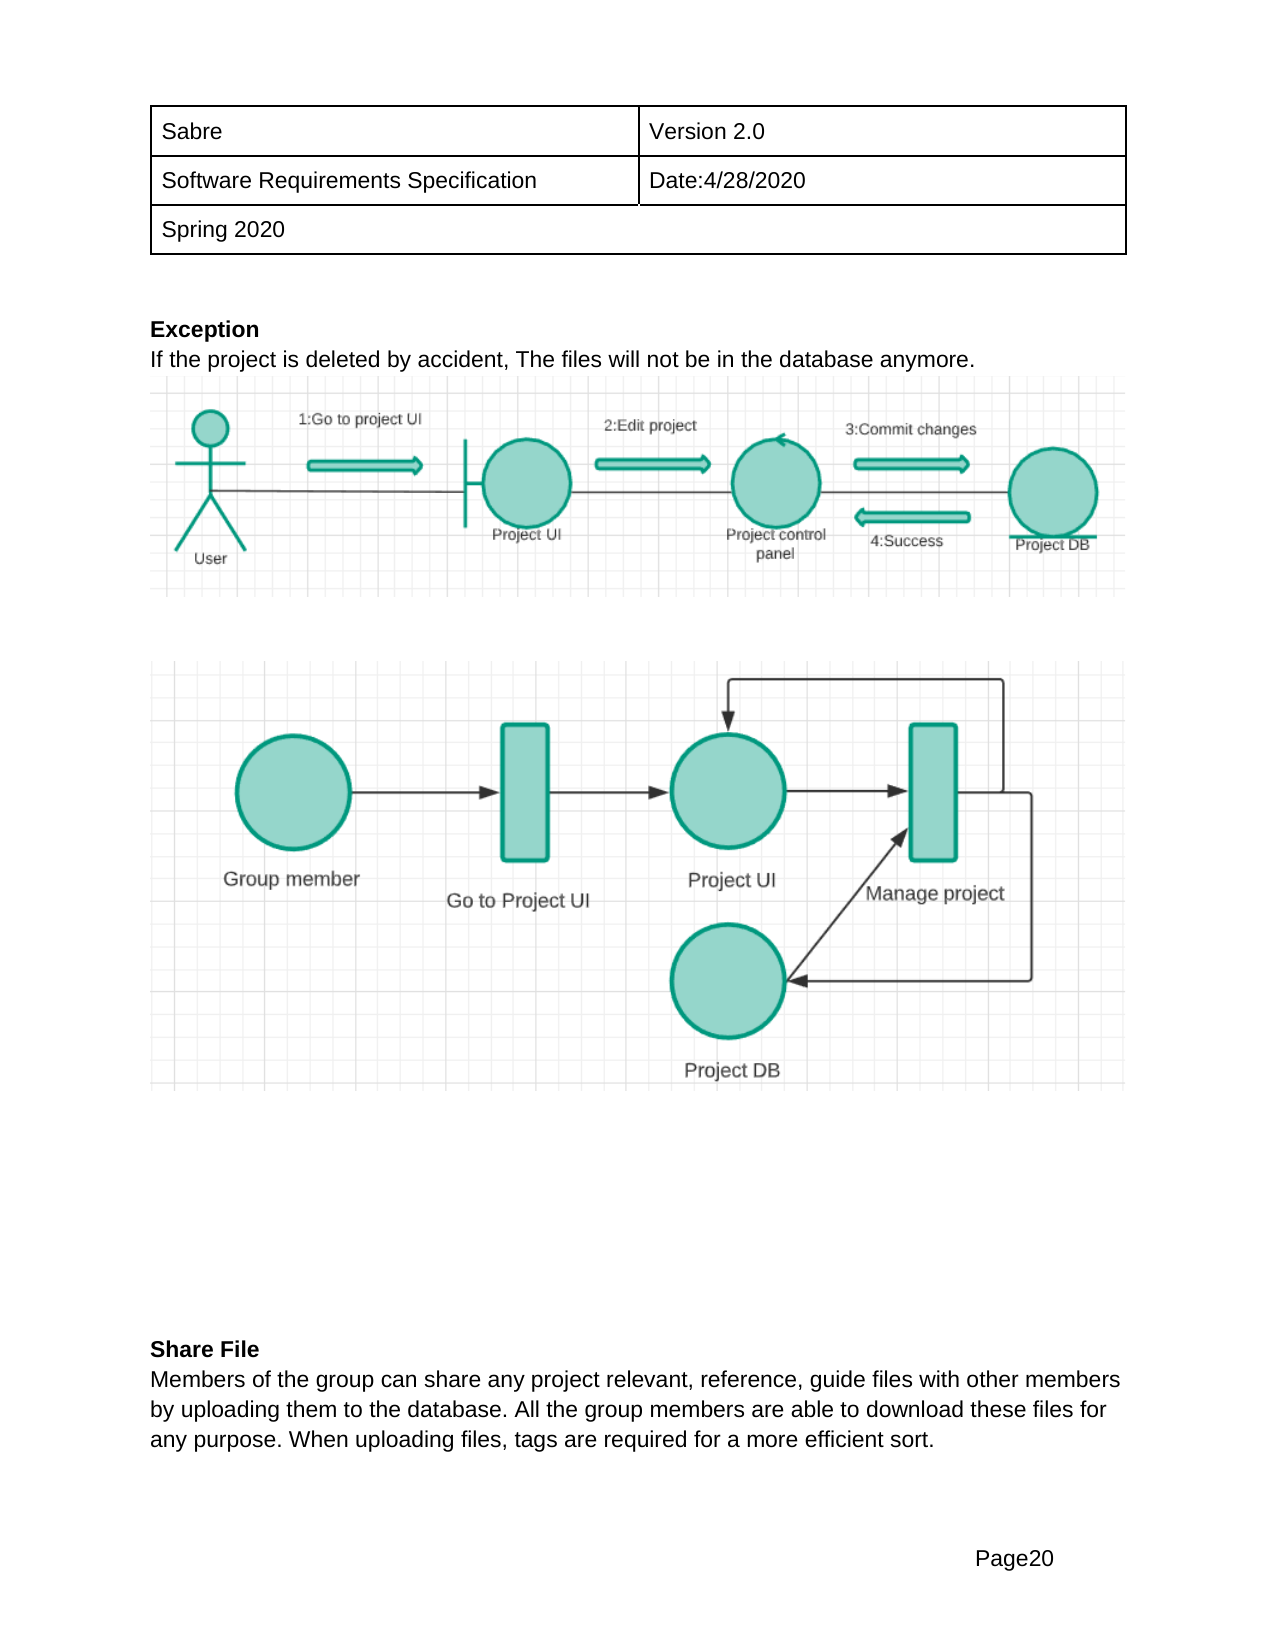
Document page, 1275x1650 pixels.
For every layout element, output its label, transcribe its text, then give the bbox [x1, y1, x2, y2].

text If the project is deleted by accident, The files will not be in the database anymore. [150, 346, 1125, 372]
text Share File [150, 1336, 1125, 1362]
text Members of the group can share any project relevant, reference, guide files with other members by uploading them to the database. All the group members are able to download these files for any purpose. When uploading files, tags are required for a more efficient sort. [150, 1366, 1125, 1453]
text Exception [150, 316, 1125, 342]
picture [150, 661, 1125, 1091]
picture [150, 376, 1125, 597]
